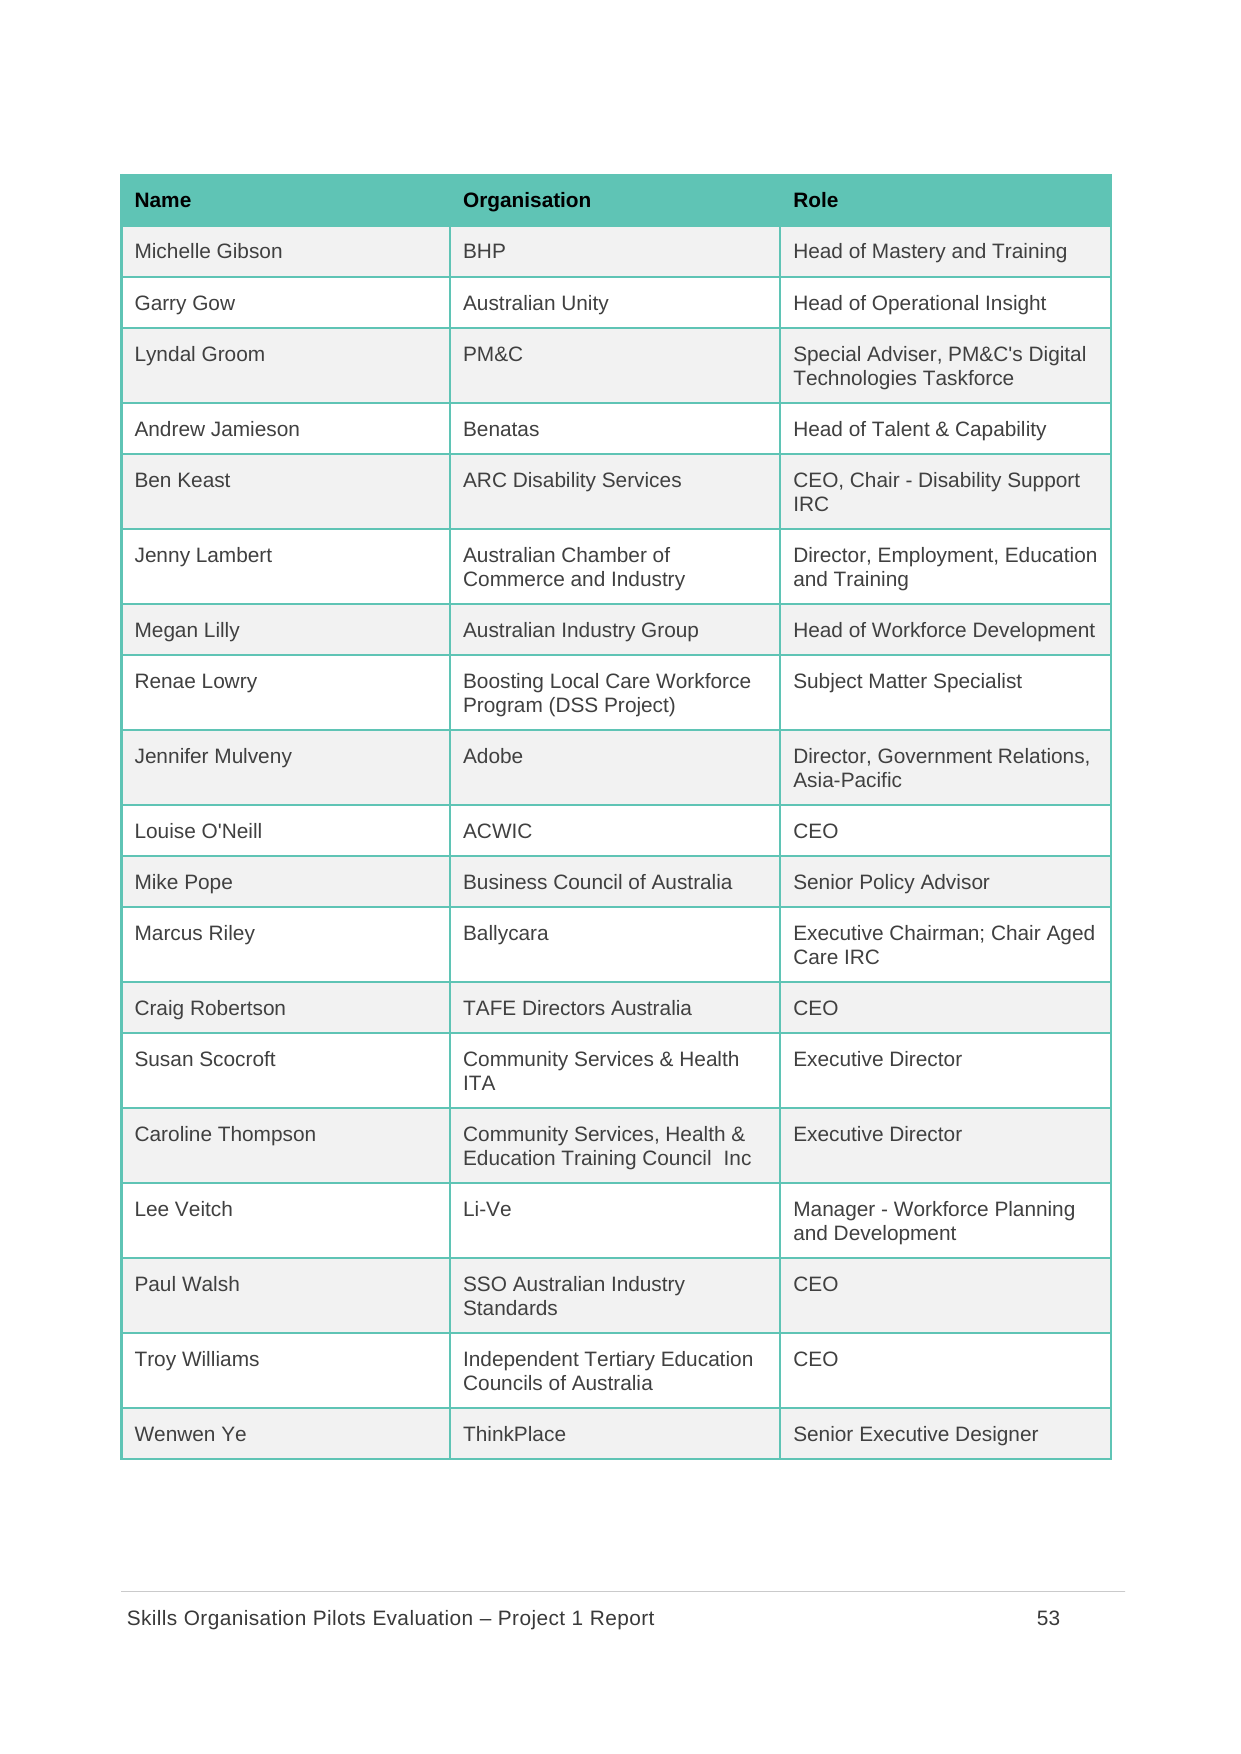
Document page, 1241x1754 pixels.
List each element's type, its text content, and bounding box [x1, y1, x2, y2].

table_cell Head of Workforce Development [781, 605, 1110, 654]
table_cell Senior Executive Designer [781, 1409, 1110, 1458]
table_header Role [781, 176, 1110, 225]
table_cell Andrew Jamieson [123, 404, 449, 453]
table_cell Li-Ve [451, 1184, 779, 1257]
table_cell Australian Unity [451, 278, 779, 327]
table_cell CEO [781, 1334, 1110, 1407]
table_cell Paul Walsh [123, 1259, 449, 1332]
table_cell CEO, Chair - Disability Support IRC [781, 455, 1110, 528]
table_cell Head of Mastery and Training [781, 227, 1110, 276]
table_cell CEO [781, 1259, 1110, 1332]
table_cell Marcus Riley [123, 908, 449, 981]
table_cell Renae Lowry [123, 656, 449, 729]
table_cell Caroline Thompson [123, 1109, 449, 1182]
table_cell Subject Matter Specialist [781, 656, 1110, 729]
table_cell Business Council of Australia [451, 857, 779, 906]
table_cell Megan Lilly [123, 605, 449, 654]
table_cell Executive Director [781, 1034, 1110, 1107]
table_cell Wenwen Ye [123, 1409, 449, 1458]
table_cell Louise O'Neill [123, 806, 449, 855]
table_header Name [123, 176, 449, 225]
table_cell SSO Australian Industry Standards [451, 1259, 779, 1332]
table_cell Ben Keast [123, 455, 449, 528]
table_cell PM&C [451, 329, 779, 402]
table_cell Lee Veitch [123, 1184, 449, 1257]
table_cell Australian Industry Group [451, 605, 779, 654]
table_cell Boosting Local Care Workforce Program (DSS Project) [451, 656, 779, 729]
table_cell Susan Scocroft [123, 1034, 449, 1107]
table_cell Community Services, Health & Education Training Council Inc [451, 1109, 779, 1182]
table_cell Executive Chairman; Chair Aged Care IRC [781, 908, 1110, 981]
table_cell Director, Employment, Education and Training [781, 530, 1110, 603]
table_cell Head of Talent & Capability [781, 404, 1110, 453]
table_cell Special Adviser, PM&C's Digital Technologies Taskforce [781, 329, 1110, 402]
table_header Organisation [451, 176, 779, 225]
table_cell Executive Director [781, 1109, 1110, 1182]
table_cell Adobe [451, 731, 779, 804]
table_cell ThinkPlace [451, 1409, 779, 1458]
table_cell ACWIC [451, 806, 779, 855]
table_cell BHP [451, 227, 779, 276]
table_cell Jennifer Mulveny [123, 731, 449, 804]
table_cell Michelle Gibson [123, 227, 449, 276]
table_cell Senior Policy Advisor [781, 857, 1110, 906]
table_cell Jenny Lambert [123, 530, 449, 603]
table_cell Garry Gow [123, 278, 449, 327]
table_cell Mike Pope [123, 857, 449, 906]
table_cell TAFE Directors Australia [451, 983, 779, 1032]
table_cell Director, Government Relations, Asia-Pacific [781, 731, 1110, 804]
table_cell Community Services & Health ITA [451, 1034, 779, 1107]
table_cell Australian Chamber of Commerce and Industry [451, 530, 779, 603]
table_cell CEO [781, 983, 1110, 1032]
table_cell Craig Robertson [123, 983, 449, 1032]
table_cell Troy Williams [123, 1334, 449, 1407]
table_cell Head of Operational Insight [781, 278, 1110, 327]
table_cell Independent Tertiary Education Councils of Australia [451, 1334, 779, 1407]
table_cell ARC Disability Services [451, 455, 779, 528]
table_cell Manager - Workforce Planning and Development [781, 1184, 1110, 1257]
table_cell Benatas [451, 404, 779, 453]
table_cell Lyndal Groom [123, 329, 449, 402]
table_cell CEO [781, 806, 1110, 855]
table_cell Ballycara [451, 908, 779, 981]
